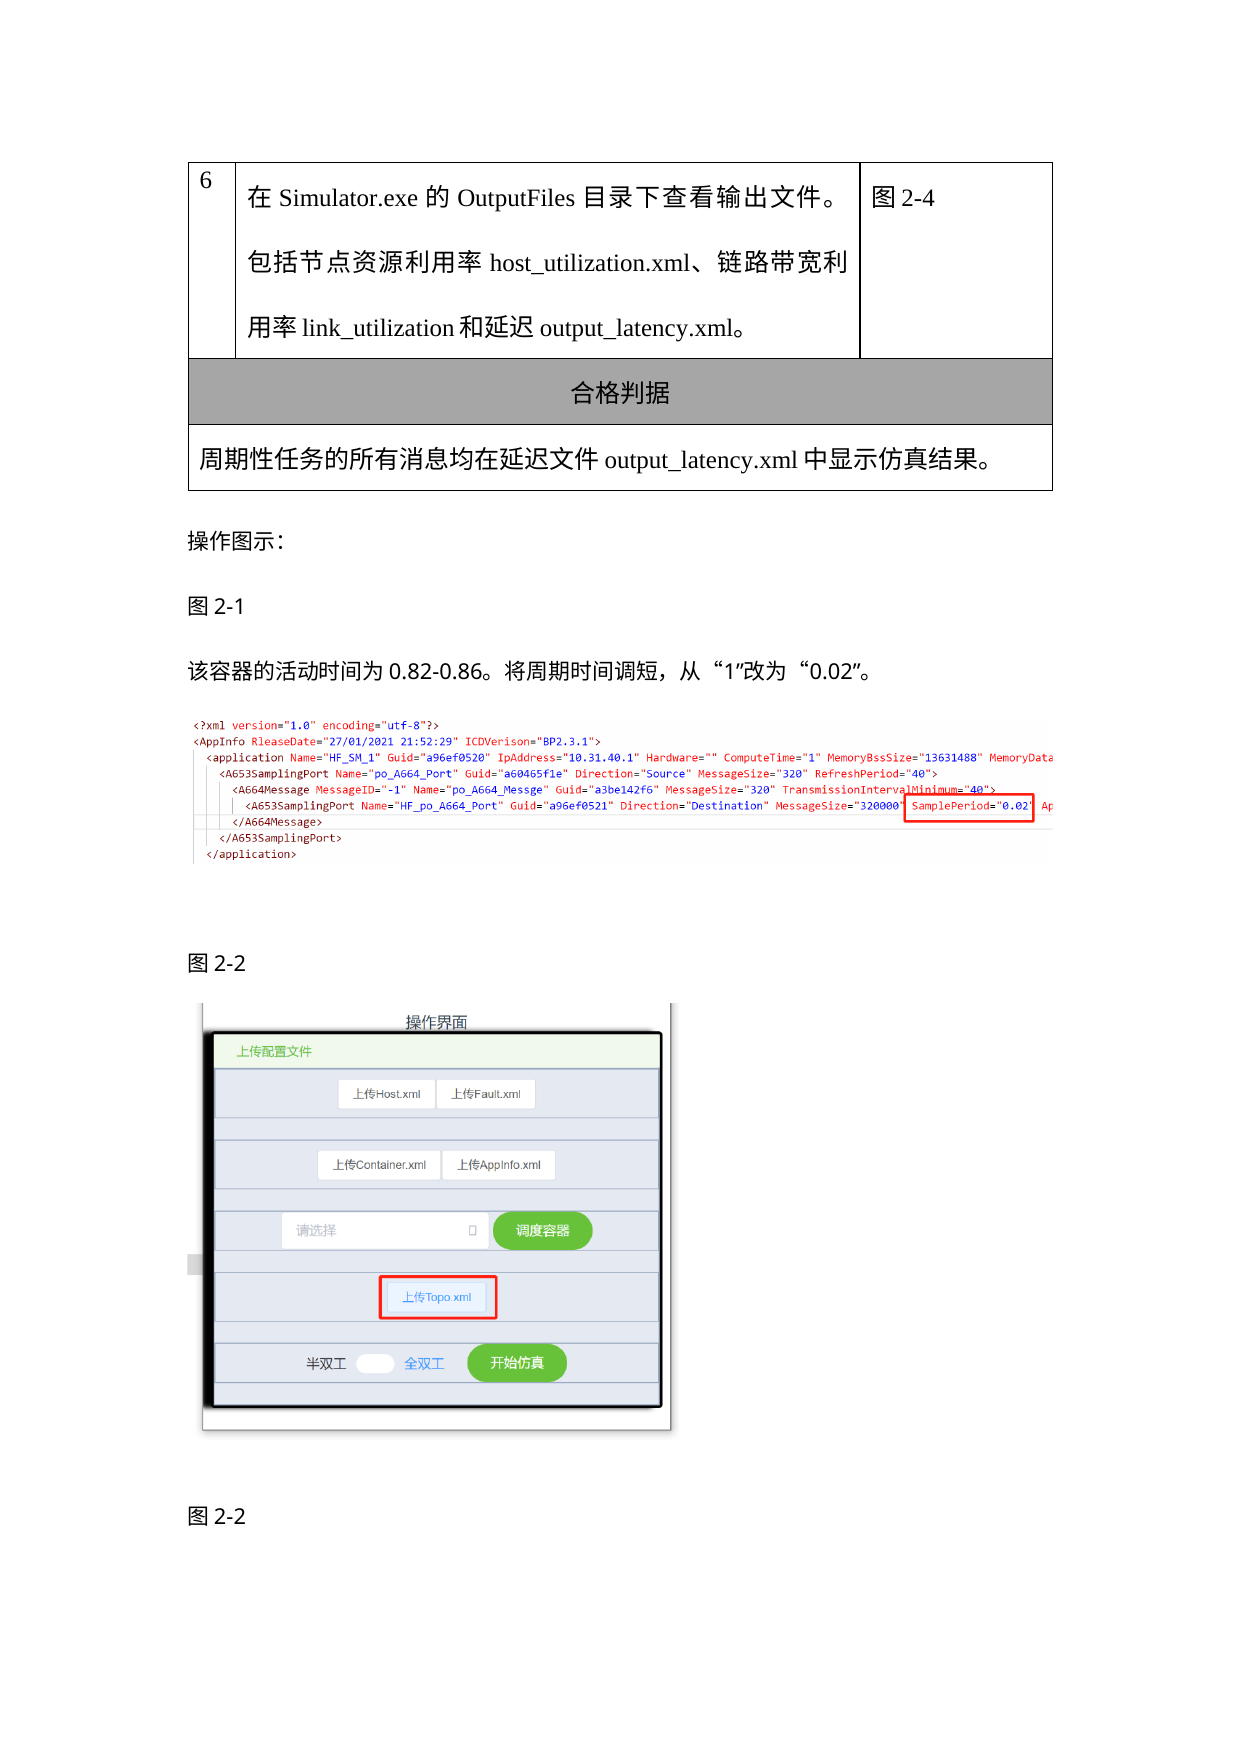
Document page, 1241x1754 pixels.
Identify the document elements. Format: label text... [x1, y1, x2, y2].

picture [187, 718, 1053, 864]
text 操作图示： [187, 524, 1053, 556]
table_cell 合格判据 [189, 359, 1052, 424]
text 图2-2 [187, 1499, 1053, 1531]
table_cell 图2-4 [861, 163, 1052, 358]
text 图2-2 [187, 946, 1053, 979]
table_cell 在Simulator.exe的OutputFiles目录下查看输出文件。包括节点资源利用率host_utilization.xml、链路带宽利用率link_utilization和延迟output_latency.xml。 [236, 163, 859, 358]
picture [187, 1003, 680, 1448]
table_cell 周期性任务的所有消息均在延迟文件output_latency.xml中显示仿真结果。 [189, 425, 1052, 490]
table_cell 6 [189, 163, 235, 358]
text 图2-1 [187, 589, 1053, 621]
text 该容器的活动时间为0.82-0.86。将周期时间调短，从“1”改为“0.02”。 [187, 654, 1053, 686]
